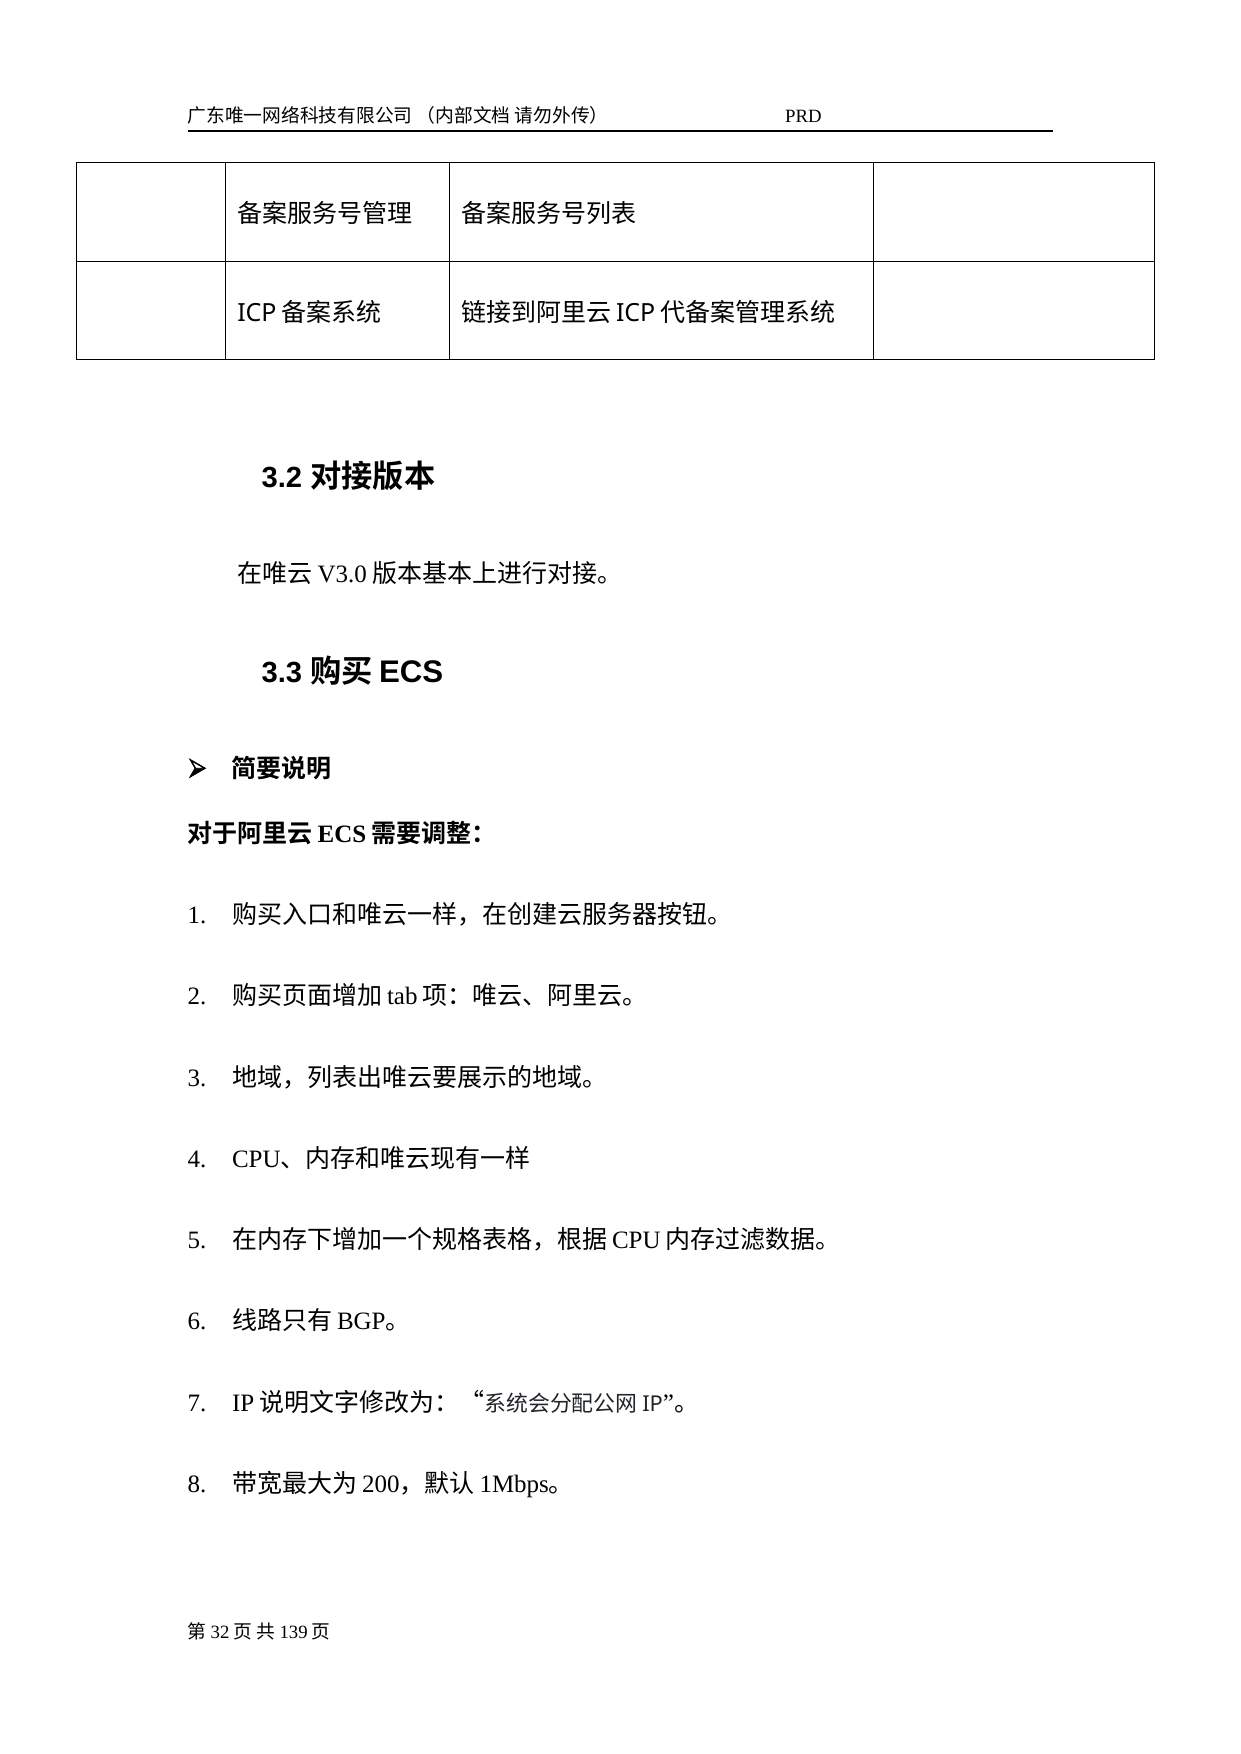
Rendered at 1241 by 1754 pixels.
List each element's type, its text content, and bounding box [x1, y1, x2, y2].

table_cell 链接到阿里云ICP代备案管理系统 [450, 262, 873, 359]
list IP说明文字修改为：“系统会分配公网 IP”。 [187, 1368, 1053, 1433]
table_cell [874, 163, 1154, 261]
list 购买入口和唯云一样，在创建云服务器按钮。 [187, 880, 1053, 945]
list 线路只有BGP。 [187, 1286, 1053, 1351]
text 对于阿里云ECS需要调整： [187, 799, 1053, 864]
list 简要说明 [187, 734, 1053, 799]
list 带宽最大为200，默认1Mbps。 [187, 1449, 1053, 1514]
subtitle 对接版本 [261, 441, 1053, 506]
table_cell 备案服务号管理 [226, 163, 449, 261]
table_cell ICP备案系统 [226, 262, 449, 359]
table_cell [77, 262, 225, 359]
list 在内存下增加一个规格表格，根据CPU内存过滤数据。 [187, 1205, 1053, 1270]
subtitle 购买ECS [261, 636, 1053, 701]
table_cell 备案服务号列表 [450, 163, 873, 261]
text 在唯云V3.0版本基本上进行对接。 [187, 539, 1053, 604]
list 地域，列表出唯云要展示的地域。 [187, 1043, 1053, 1108]
list 购买页面增加tab项：唯云、阿里云。 [187, 961, 1053, 1026]
table_cell [77, 163, 225, 261]
table_cell [874, 262, 1154, 359]
list CPU、内存和唯云现有一样 [187, 1124, 1053, 1189]
